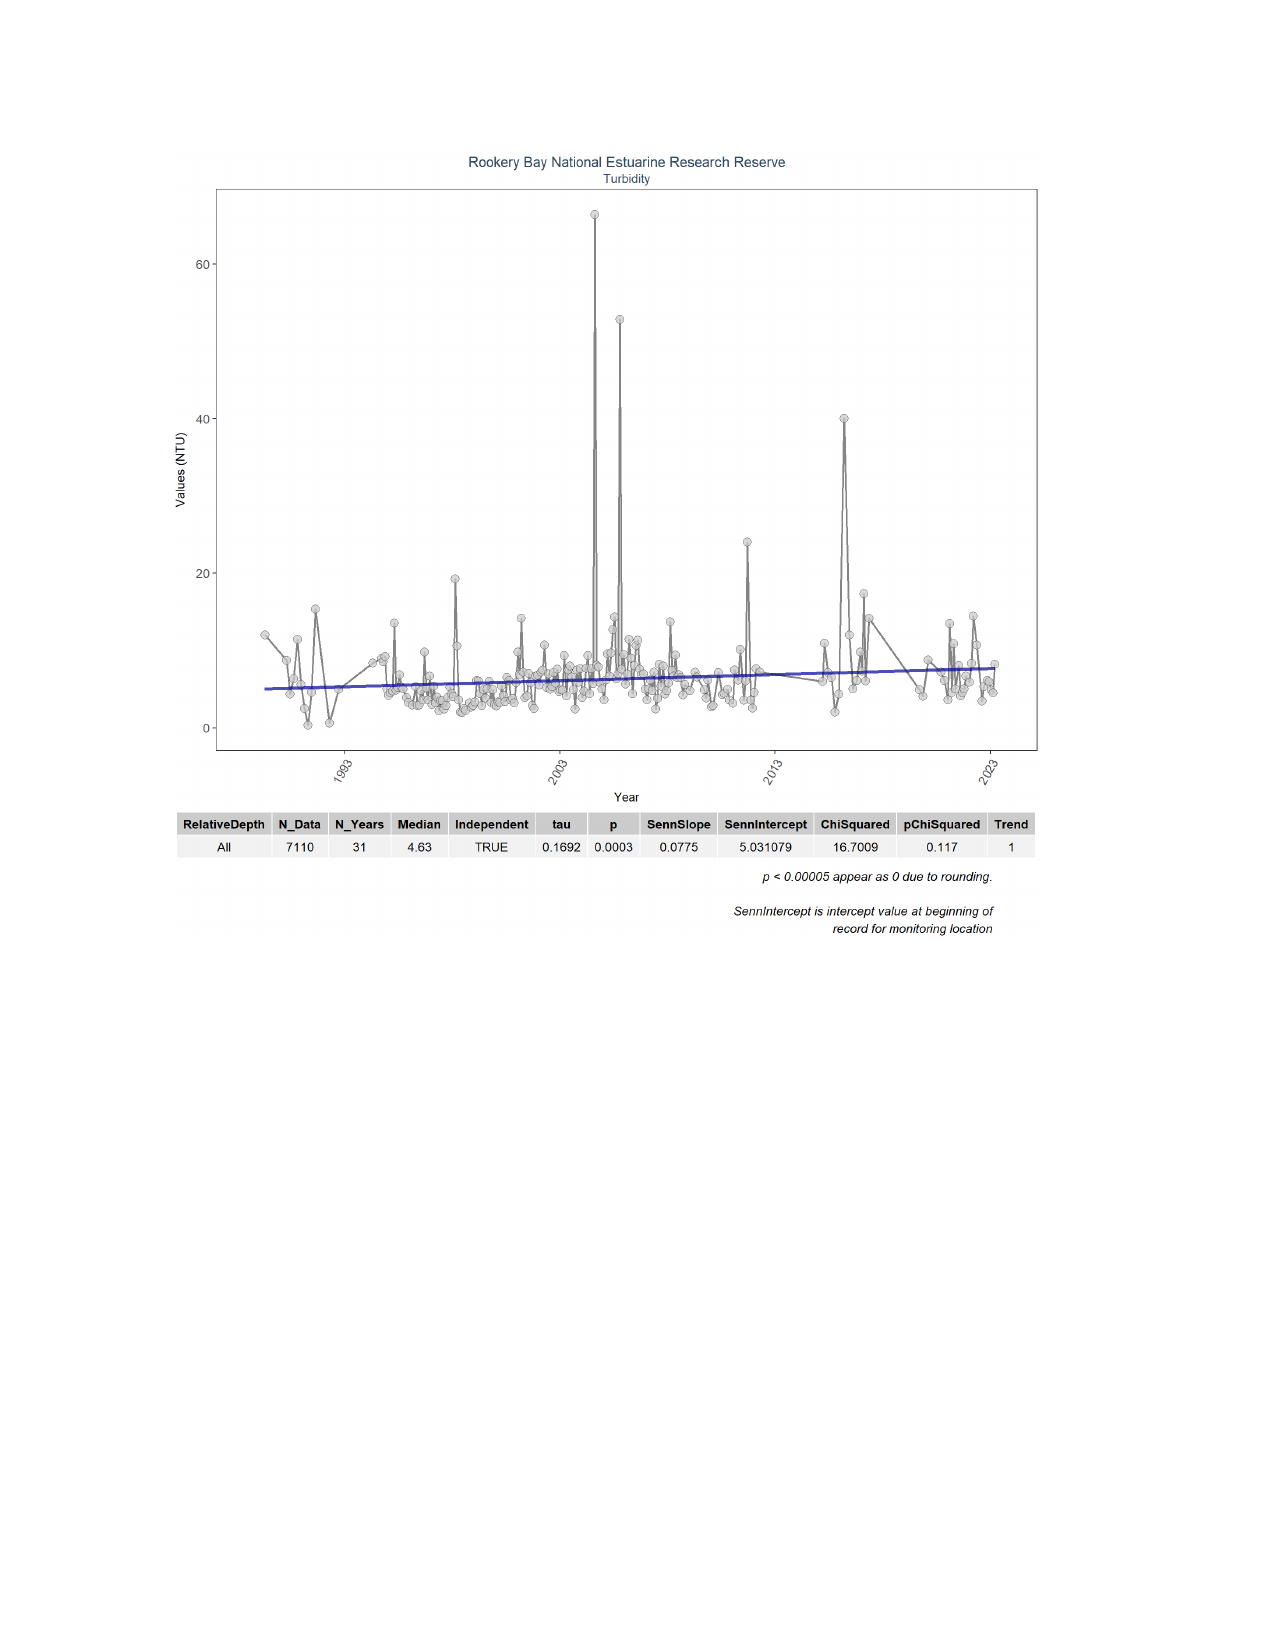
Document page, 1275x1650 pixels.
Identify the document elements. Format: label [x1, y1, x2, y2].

picture [168, 150, 1044, 938]
